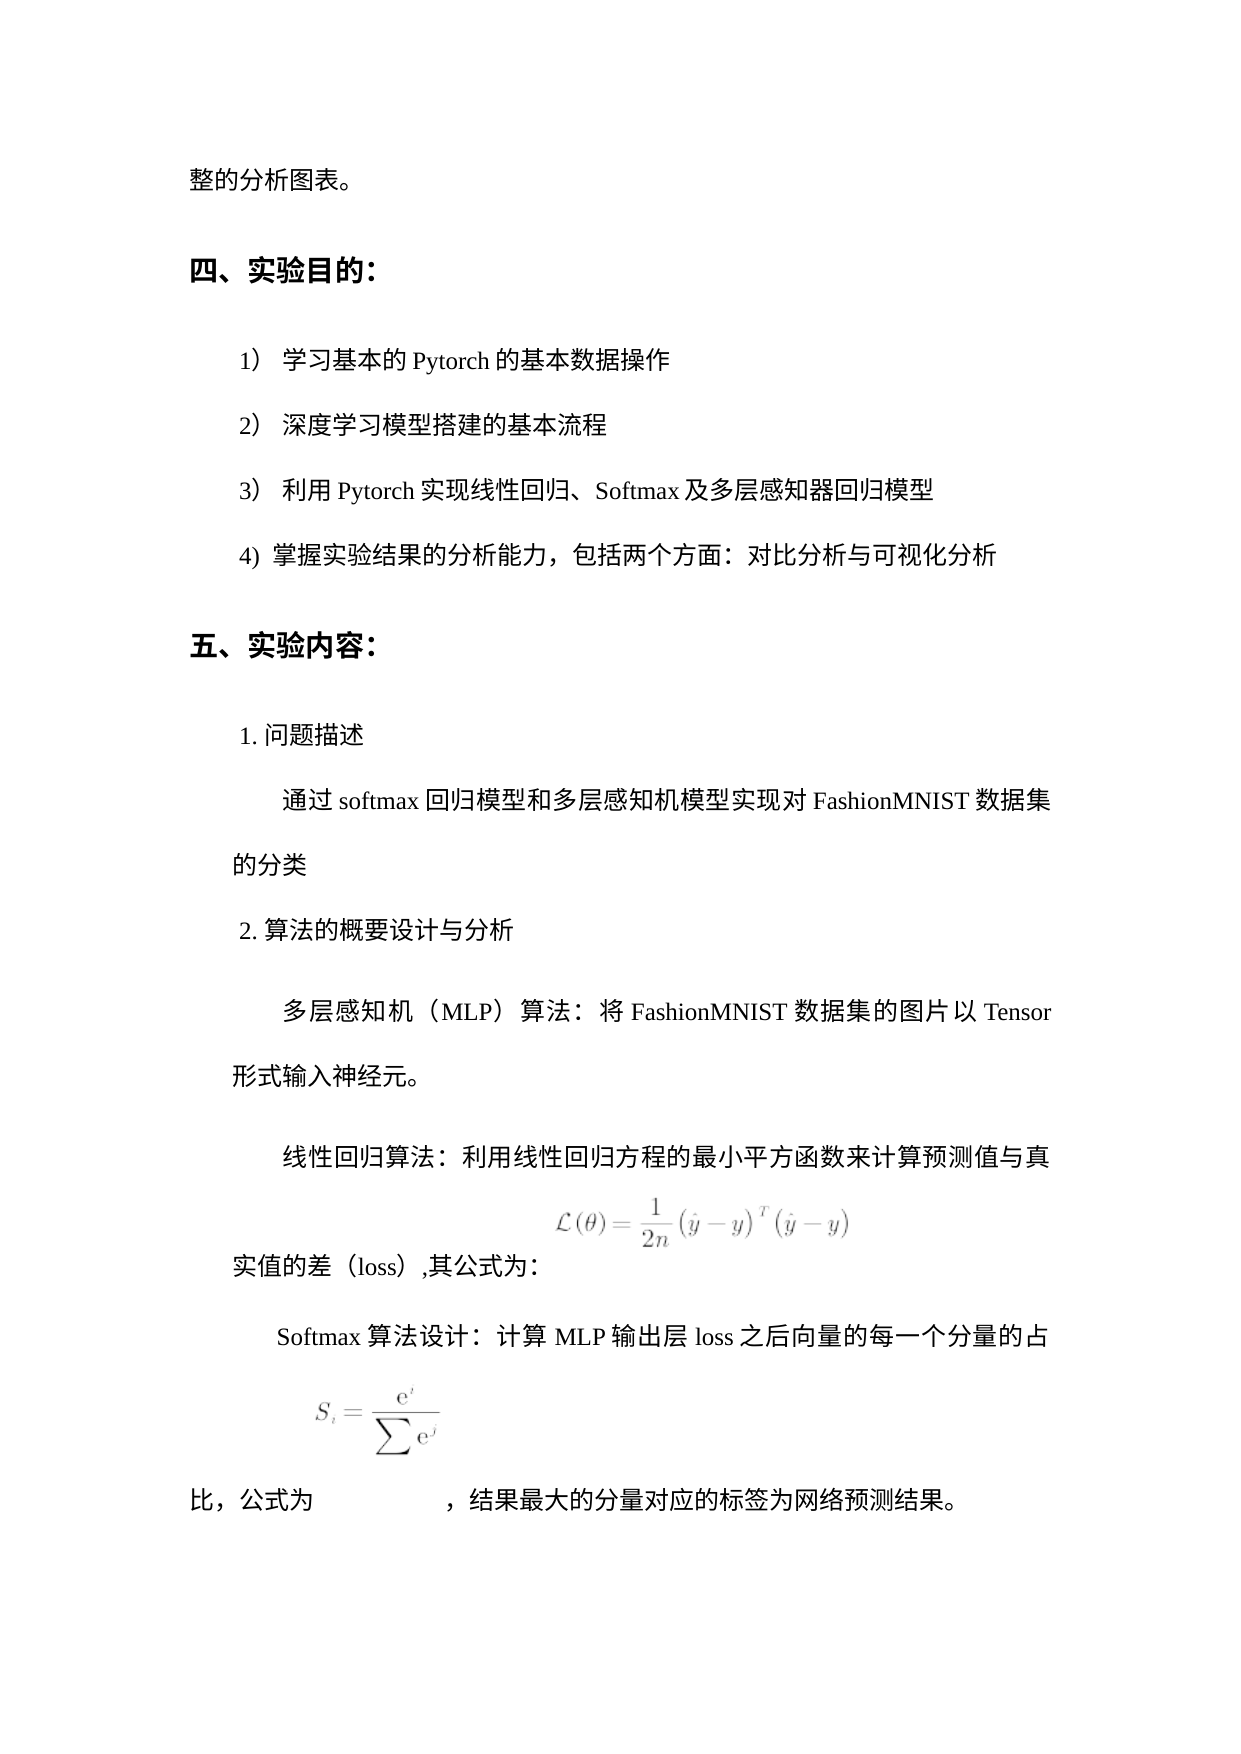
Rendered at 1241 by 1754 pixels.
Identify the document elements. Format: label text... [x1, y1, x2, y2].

text 3） 利用Pytorch实现线性回归、Softmax及多层感知器回归模型 [189, 456, 1051, 521]
text Softmax算法设计：计算MLP输出层loss之后向量的每一个分量的占比，公式为，结果最大的分量对应的标签为网络预测结果。 [189, 1302, 1051, 1529]
text 2. 算法的概要设计与分析 [189, 896, 1051, 961]
text 4) 掌握实验结果的分析能力，包括两个方面：对比分析与可视化分析 [189, 521, 1051, 586]
subtitle 五、实验内容： [189, 611, 1051, 676]
text 多层感知机（MLP）算法：将FashionMNIST数据集的图片以Tensor形式输入神经元。 [233, 977, 1051, 1107]
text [189, 146, 1051, 211]
text 通过softmax回归模型和多层感知机模型实现对FashionMNIST数据集的分类 [233, 766, 1051, 896]
subtitle 四、实验目的： [189, 236, 1051, 301]
text 1） 学习基本的Pytorch的基本数据操作 [189, 326, 1051, 391]
text 线性回归算法：利用线性回归方程的最小平方函数来计算预测值与真实值的差（loss）,其公式为： [233, 1123, 1051, 1286]
text 2） 深度学习模型搭建的基本流程 [189, 391, 1051, 456]
text 1. 问题描述 [189, 701, 1051, 766]
